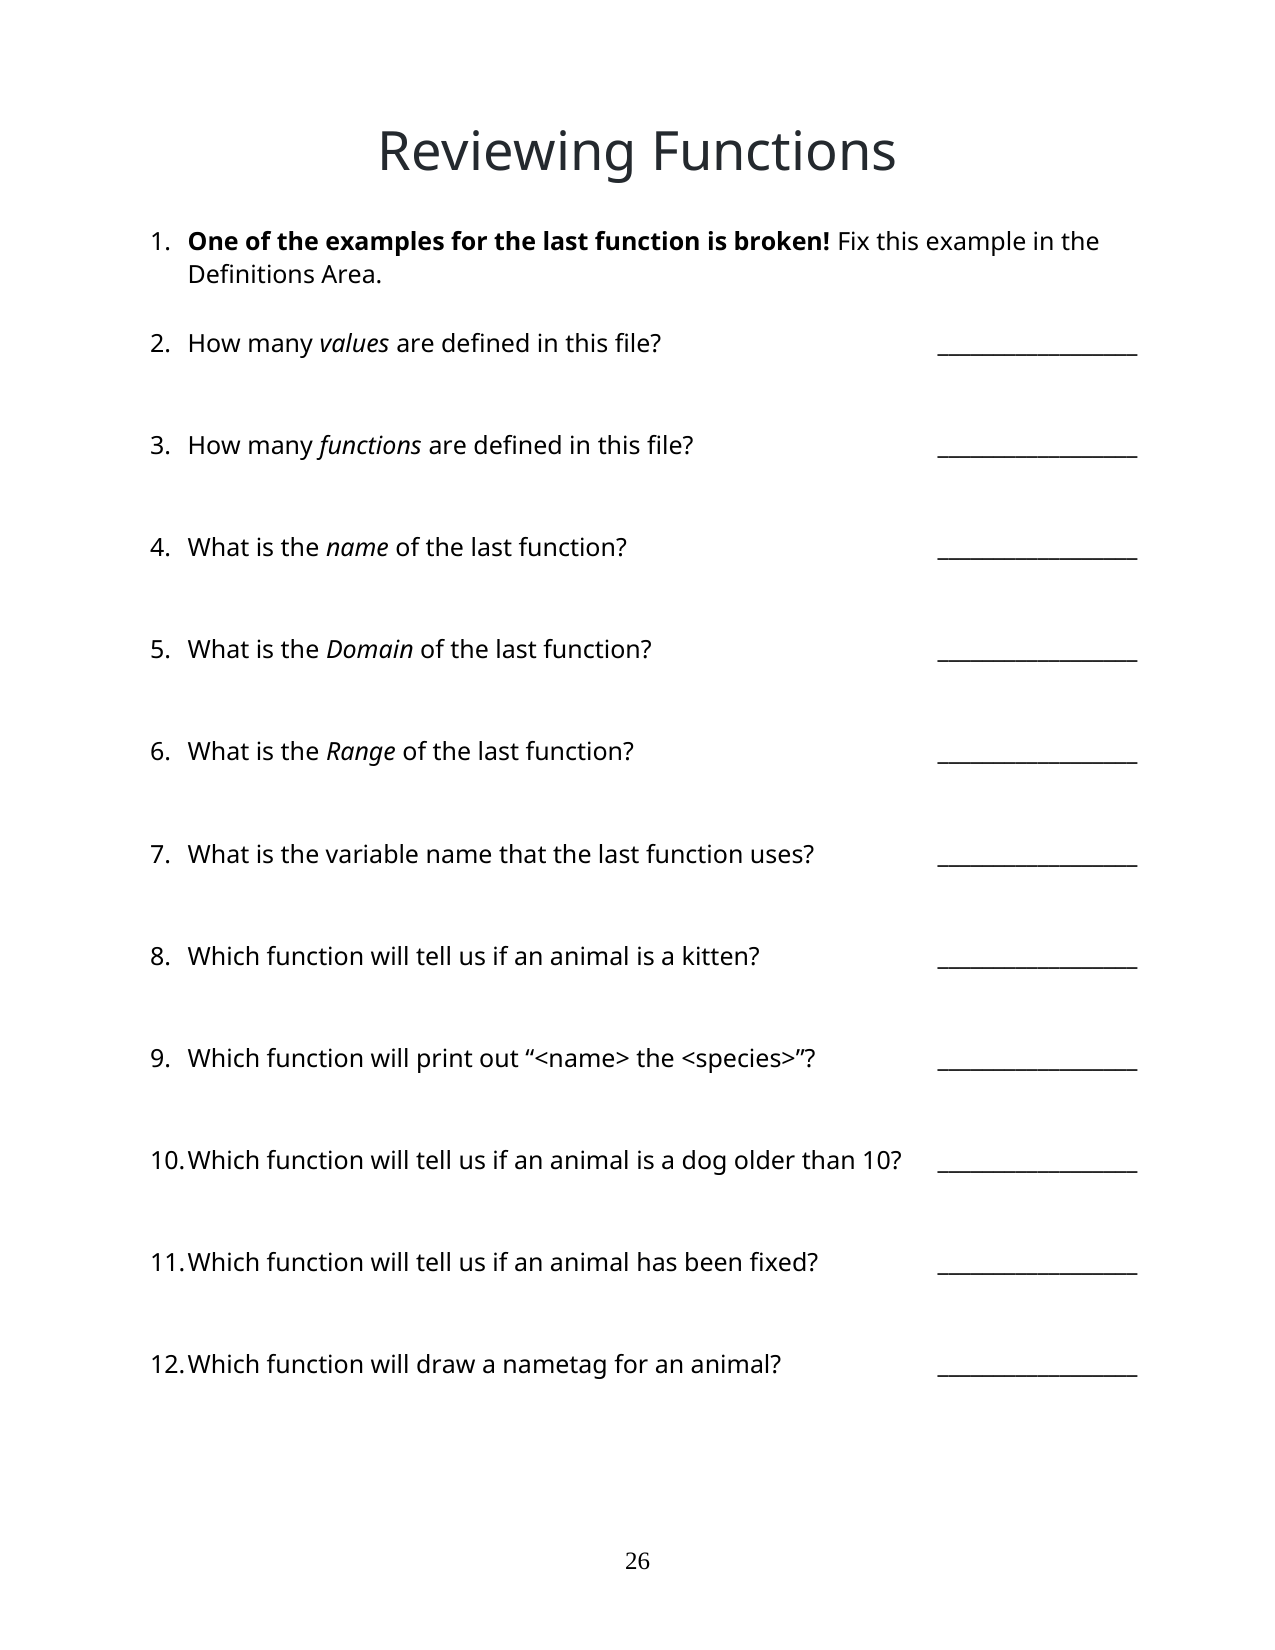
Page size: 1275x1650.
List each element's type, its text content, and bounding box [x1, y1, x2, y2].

list Which function will tell us if an animal has been fixed? __________________ [150, 1245, 1162, 1279]
subtitle Reviewing Functions [112, 112, 1162, 186]
list Which function will print out “<name> the <species>”? __________________ [150, 1041, 1162, 1075]
list Which function will tell us if an animal is a dog older than 10? __________________ [150, 1143, 1162, 1177]
list What is the Range of the last function? __________________ [150, 734, 1162, 768]
list One of the examples for the last function is broken! Fix this example in the Definitions Area. [150, 223, 1162, 291]
list How many functions are defined in this file? __________________ [150, 427, 1162, 462]
list Which function will tell us if an animal is a kitten? __________________ [150, 938, 1162, 972]
list Which function will draw a nametag for an animal? __________________ [150, 1347, 1162, 1381]
list What is the name of the last function? __________________ [150, 530, 1162, 564]
list What is the variable name that the last function uses? __________________ [150, 836, 1162, 870]
list What is the Domain of the last function? __________________ [150, 632, 1162, 666]
list How many values are defined in this file? __________________ [150, 325, 1162, 359]
